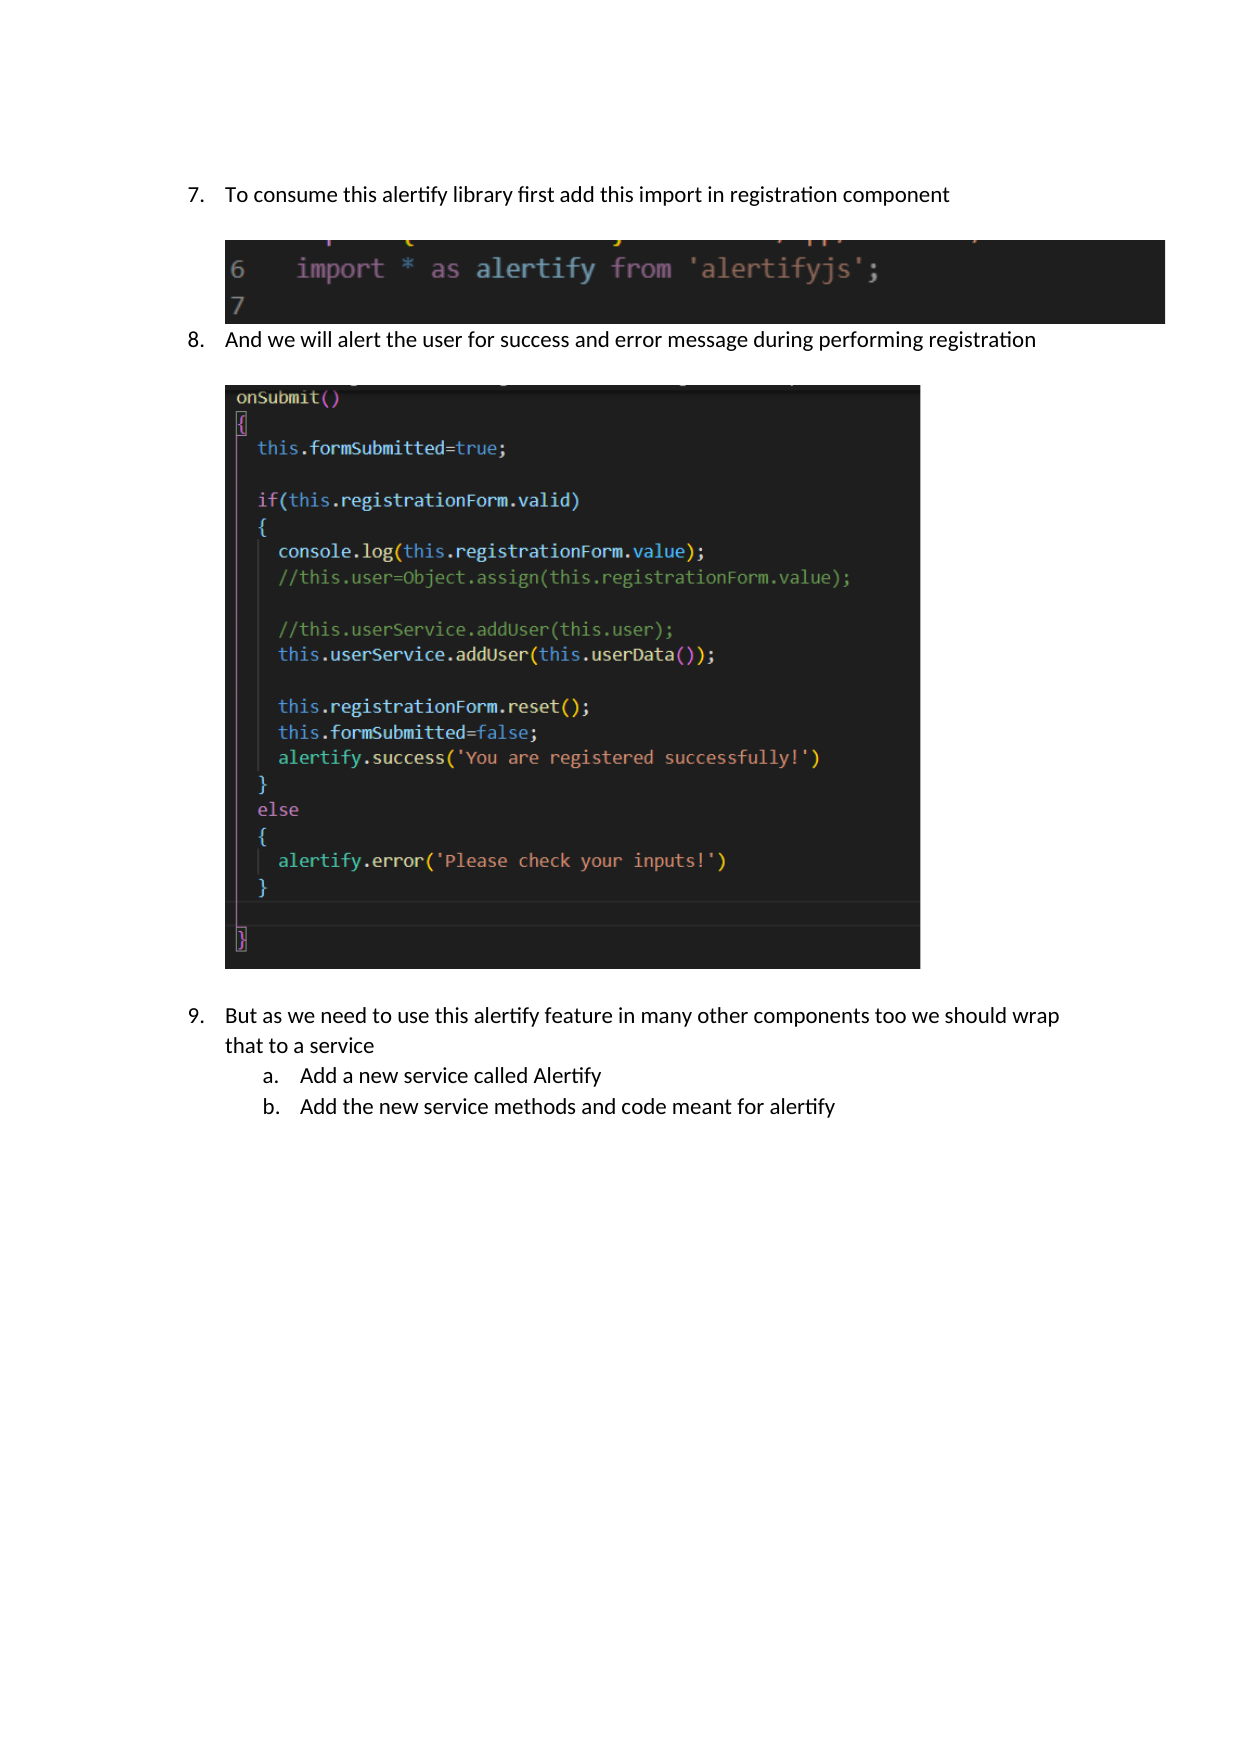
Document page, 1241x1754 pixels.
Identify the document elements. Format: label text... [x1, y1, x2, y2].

list To consume this alertify library first add this import in registration component [187, 180, 1090, 208]
picture [225, 385, 921, 969]
list But as we need to use this alertify feature in many other components too we should wrap that to a service [187, 1001, 1090, 1059]
list Add the new service methods and code meant for alertify [262, 1092, 1090, 1120]
list Add a new service called Alertify [262, 1062, 1090, 1089]
picture [225, 240, 1166, 324]
list And we will alert the user for success and error message during performing registration [187, 325, 1090, 353]
